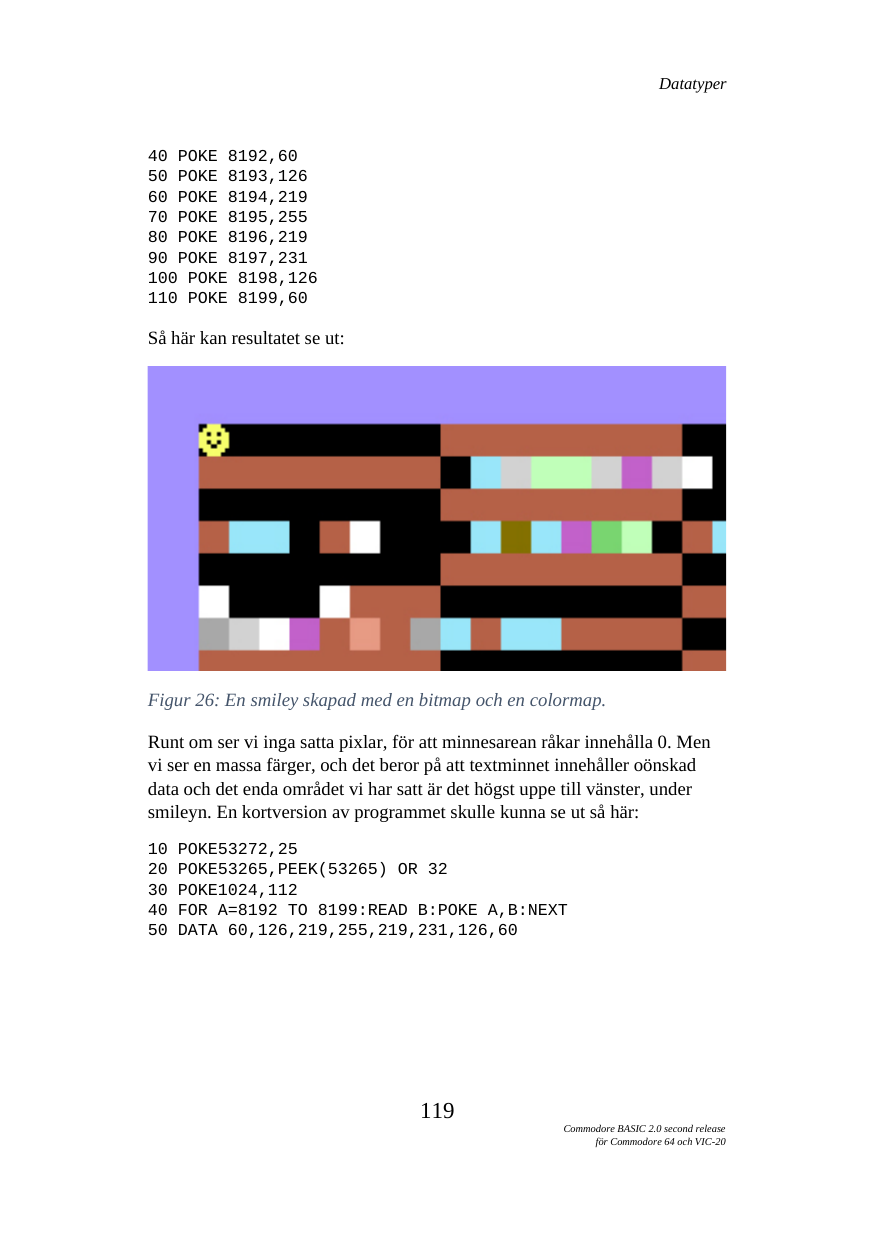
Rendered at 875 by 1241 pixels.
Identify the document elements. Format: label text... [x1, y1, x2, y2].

text Figur 26: En smiley skapad med en bitmap och en colormap. [148, 688, 726, 710]
text 40 POKE 8192,60 50 POKE 8193,126 60 POKE 8194,219 70 POKE 8195,255 80 POKE 8196,219 90 POKE 8197,231 100 POKE 8198,126 110 POKE 8199,60 [148, 148, 726, 309]
text Runt om ser vi inga satta pixlar, för att minnesarean råkar innehålla 0. Men vi ser en massa färger, och det beror på att textminnet innehåller oönskad data och det enda området vi har satt är det högst uppe till vänster, under smileyn. En kortversion av programmet skulle kunna se ut så här: [148, 731, 726, 822]
picture [147, 366, 727, 671]
text 10 POKE53272,25 20 POKE53265,PEEK(53265) OR 32 30 POKE1024,112 40 FOR A=8192 TO 8199:READ B:POKE A,B:NEXT 50 DATA 60,126,219,255,219,231,126,60 [148, 841, 726, 941]
text Så här kan resultatet se ut: [148, 327, 726, 348]
